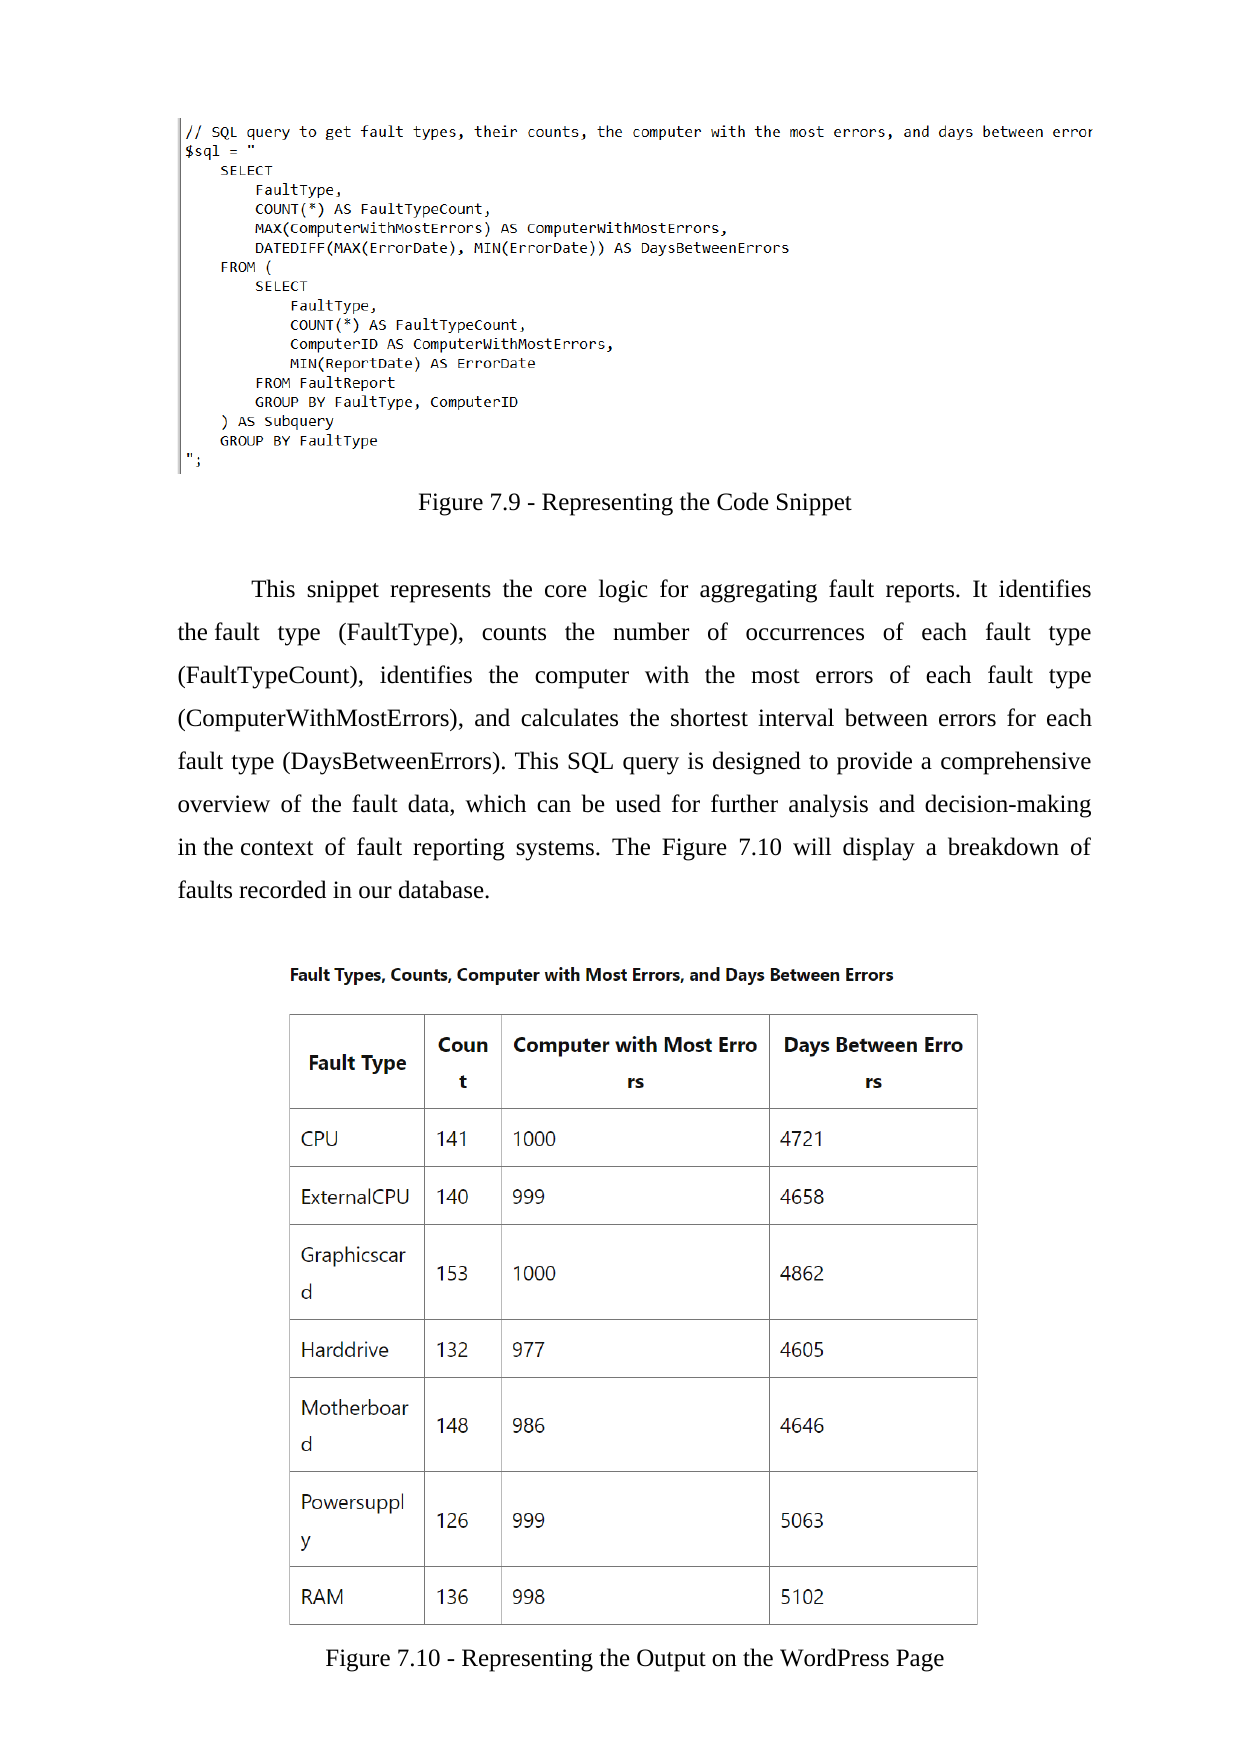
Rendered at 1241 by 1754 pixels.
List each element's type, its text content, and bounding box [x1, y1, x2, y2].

picture [177, 118, 1093, 474]
text This snippet represents the core logic for aggregating fault reports. It identifies the fault type (FaultType), counts the number of occurrences of each fault type (FaultTypeCount), identifies the computer with the most errors of each fault type (ComputerWithMostErrors), and calculates the shortest interval between errors for each fault type (DaysBetweenErrors). This SQL query is designed to provide a comprehensive overview of the fault data, which can be used for further analysis and decision-making in the context of fault reporting systems. The Figure 7.10 will display a breakdown of faults recorded in our database. [177, 574, 1092, 904]
text Figure 7.10 - Representing the Output on the WordPress Page [177, 1643, 1092, 1671]
picture [281, 961, 988, 1629]
text Figure 7.9 - Representing the Code Snippet [177, 487, 1092, 516]
